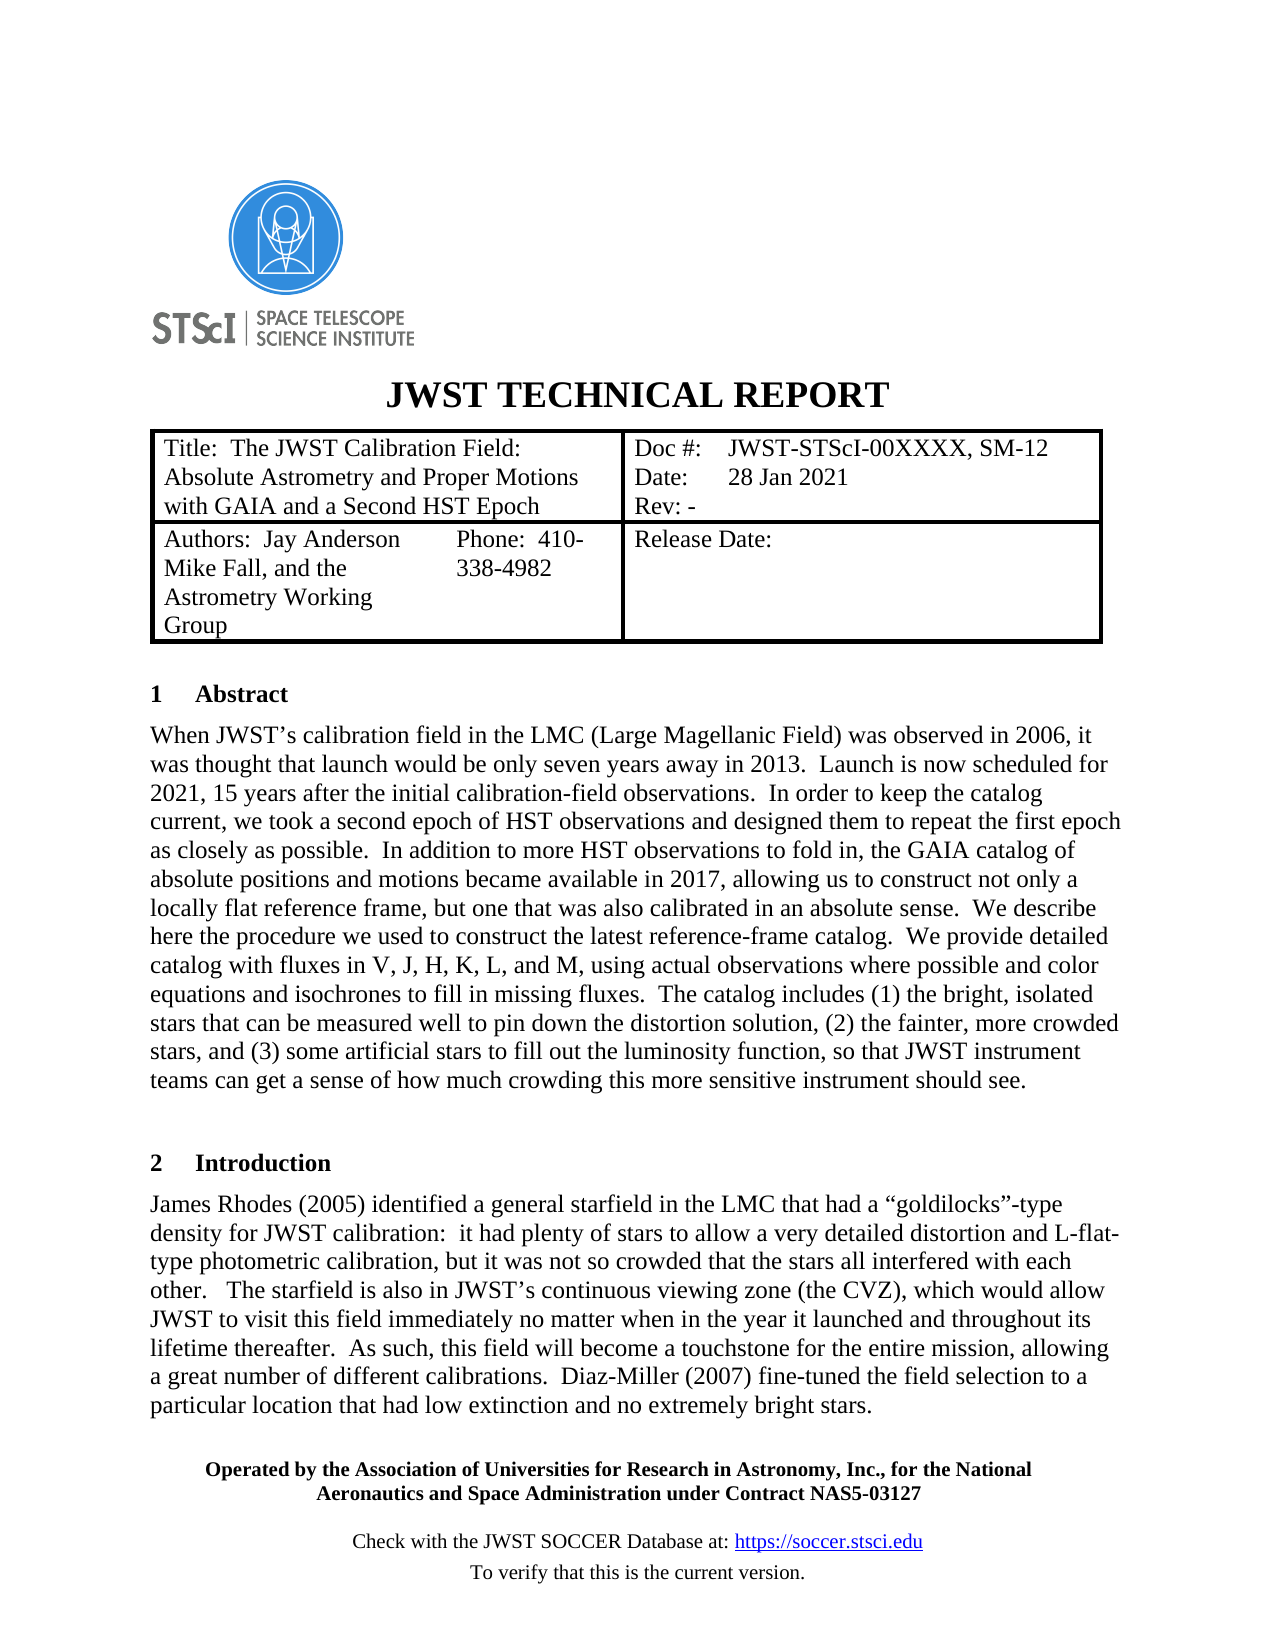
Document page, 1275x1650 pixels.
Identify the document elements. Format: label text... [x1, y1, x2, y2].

table_cell Release Date: [625, 524, 1099, 639]
text James Rhodes (2005) identified a general starfield in the LMC that had a “goldilocks”-type density for JWST calibration: it had plenty of stars to allow a very detailed distortion and L-flat-type photometric calibration, but it was not so crowded that the stars all interfered with each other. The starfield is also in JWST’s continuous viewing zone (the CVZ), which would allow JWST to visit this field immediately no matter when in the year it launched and throughout its lifetime thereafter. As such, this field will become a touchstone for the entire mission, allowing a great number of different calibrations. Diaz-Miller (2007) fine-tuned the field selection to a particular location that had low extinction and no extremely bright stars. [150, 1189, 1125, 1419]
table_header Title: The JWST Calibration Field: Absolute Astrometry and Proper Motions with GAIA and a Second HST Epoch [155, 433, 621, 519]
subtitle Introduction [150, 1141, 1125, 1176]
table_cell Phone: 410-338-4982 [445, 524, 621, 639]
text JWST TECHNICAL REPORT [150, 373, 1125, 416]
table_header Doc #: Date: Rev: - [625, 433, 717, 519]
subtitle Abstract [150, 673, 1125, 708]
table_cell Authors: Jay Anderson Mike Fall, and the Astrometry Working Group [155, 524, 445, 639]
text When JWST’s calibration field in the LMC (Large Magellanic Field) was observed in 2006, it was thought that launch would be only seven years away in 2013. Launch is now scheduled for 2021, 15 years after the initial calibration-field observations. In order to keep the catalog current, we took a second epoch of HST observations and designed them to repeat the first epoch as closely as possible. In addition to more HST observations to fold in, the GAIA catalog of absolute positions and motions became available in 2017, allowing us to construct not only a locally flat reference frame, but one that was also calibrated in an absolute sense. We describe here the procedure we used to construct the latest reference-frame catalog. We provide detailed catalog with fluxes in V, J, H, K, L, and M, using actual observations where possible and color equations and isochrones to fill in missing fluxes. The catalog includes (1) the bright, isolated stars that can be measured well to pin down the distortion solution, (2) the fainter, more crowded stars, and (3) some artificial stars to fill out the luminosity function, so that JWST instrument teams can get a sense of how much crowding this more sensitive instrument should see. [150, 720, 1125, 1094]
picture [150, 178, 416, 348]
table_header JWST-STScI-00XXXX, SM-12 28 Jan 2021 [717, 433, 1099, 519]
